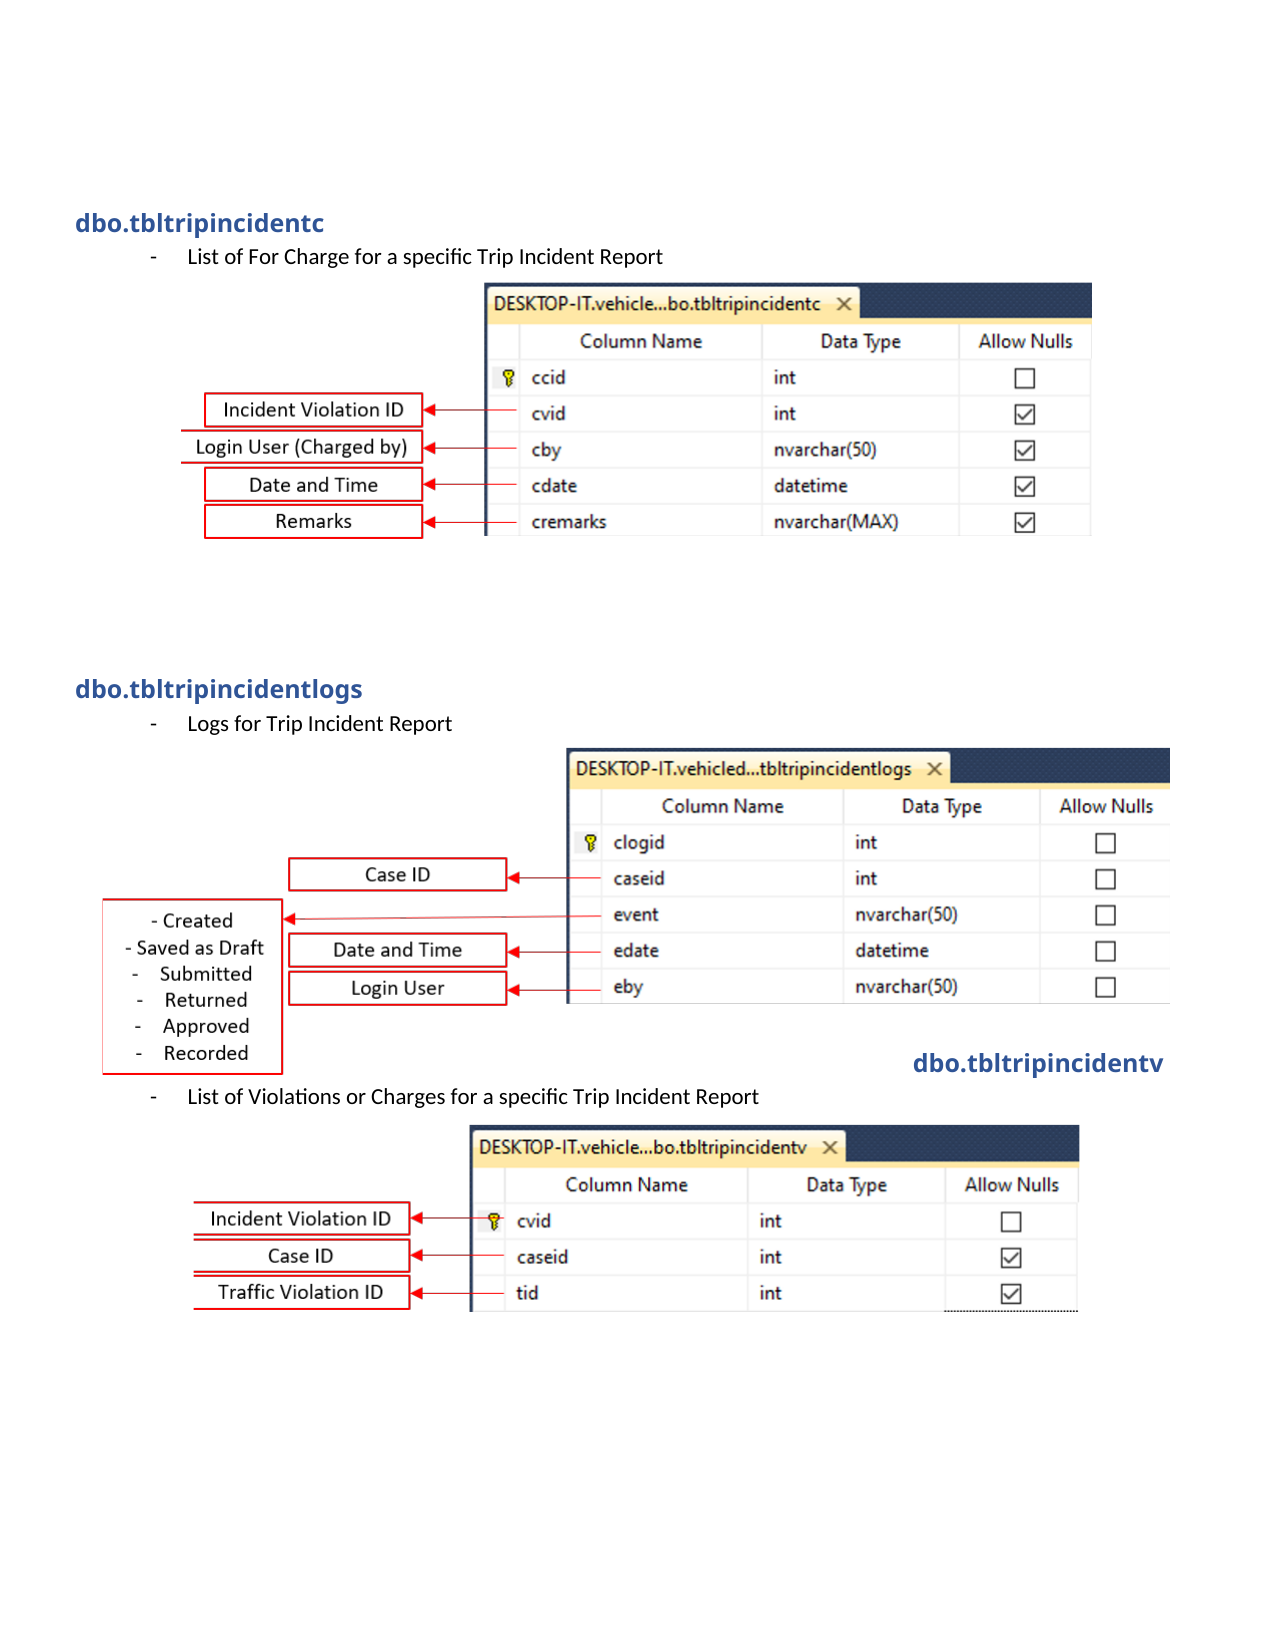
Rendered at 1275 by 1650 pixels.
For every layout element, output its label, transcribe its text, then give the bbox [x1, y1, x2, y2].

picture [192, 1124, 1078, 1315]
subtitle dbo.tbltripincidentc [75, 205, 1200, 239]
subtitle dbo.tbltripincidentv [75, 1045, 1200, 1079]
picture [179, 282, 1093, 545]
list List of Violations or Charges for a specific Trip Incident Report [150, 1082, 1200, 1110]
subtitle dbo.tbltripincidentlogs [75, 672, 1200, 706]
picture [101, 747, 1168, 1077]
list Logs for Trip Incident Report [150, 709, 1200, 737]
list List of For Charge for a specific Trip Incident Report [150, 242, 1200, 270]
